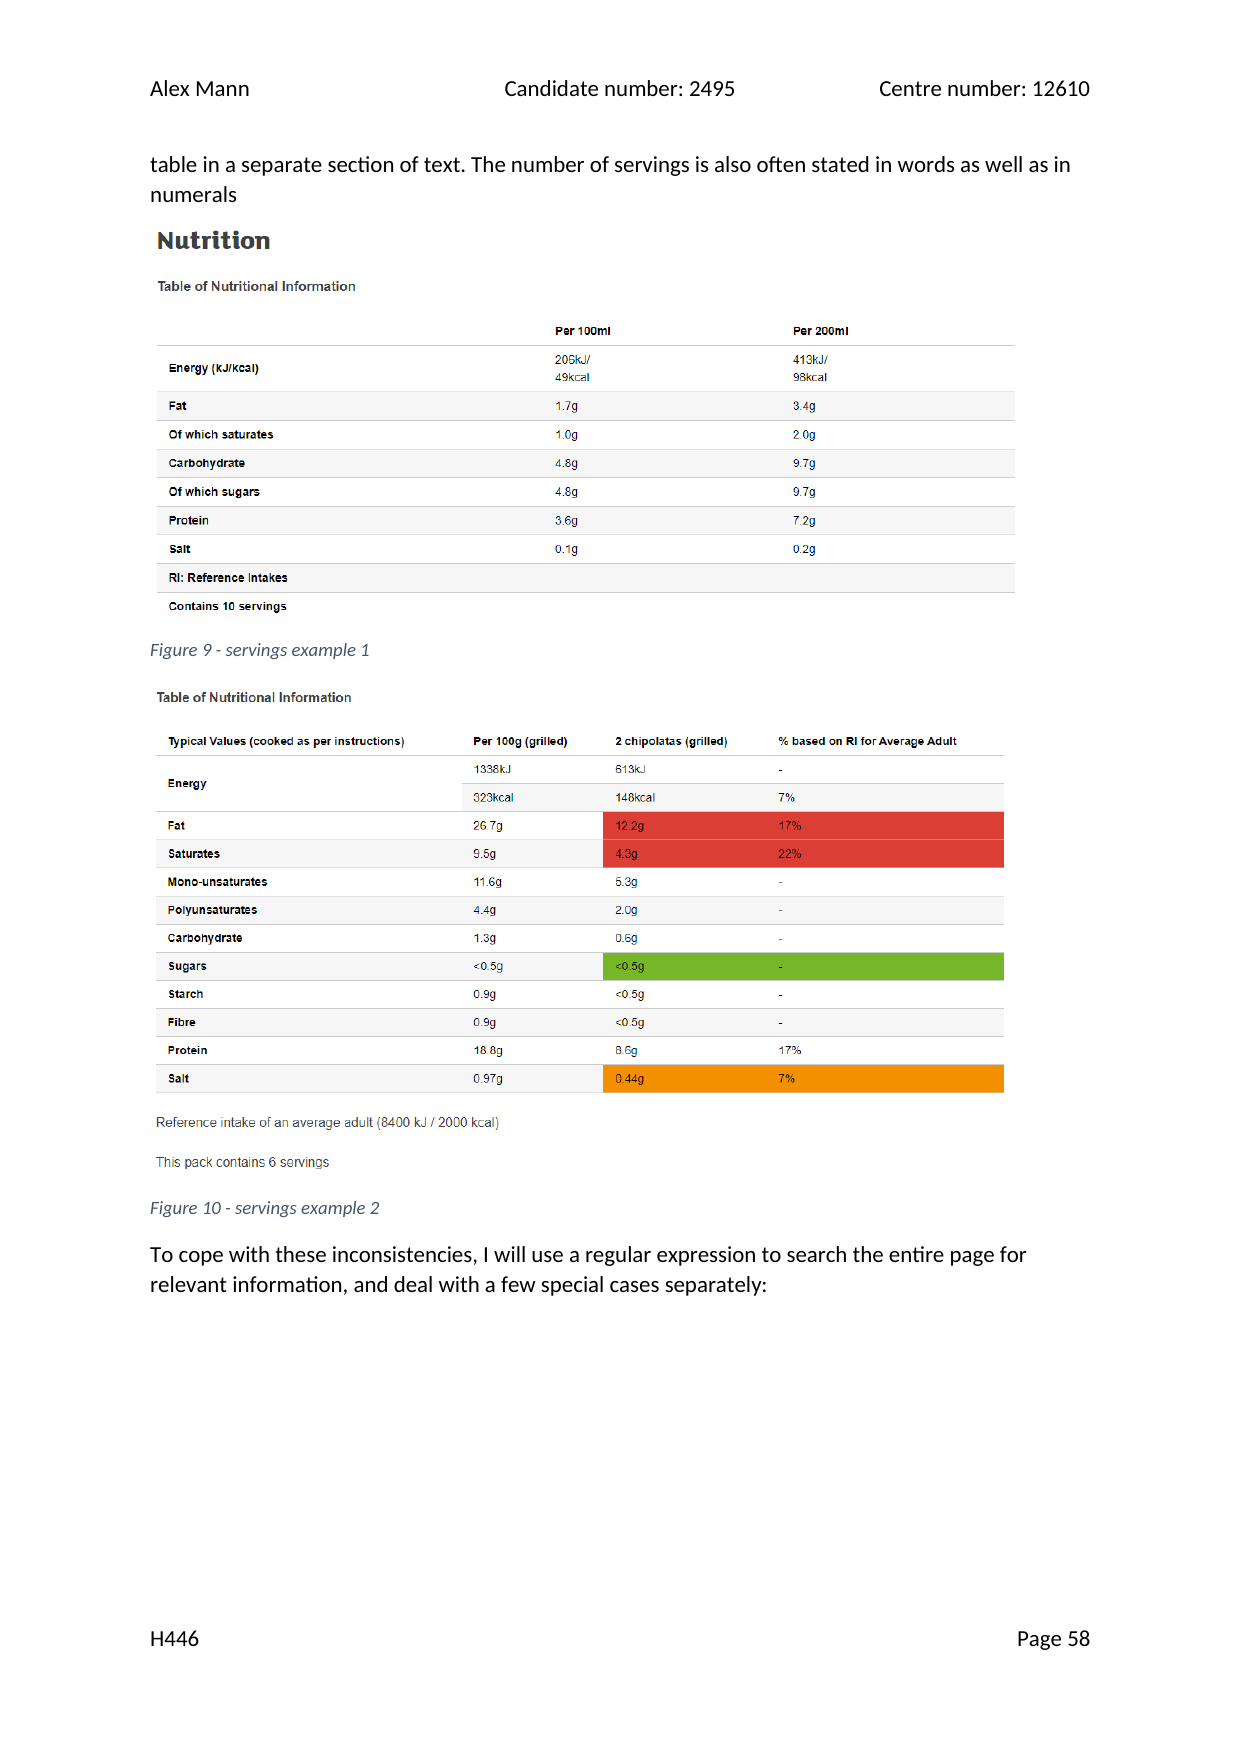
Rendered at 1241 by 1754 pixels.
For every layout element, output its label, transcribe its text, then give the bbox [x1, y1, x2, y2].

picture [150, 682, 1015, 1178]
text To cope with these inconsistencies, I will use a regular expression to search the entire page for relevant information, and deal with a few special cases separately: [150, 1240, 1090, 1298]
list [150, 150, 1090, 208]
picture [150, 227, 1015, 620]
